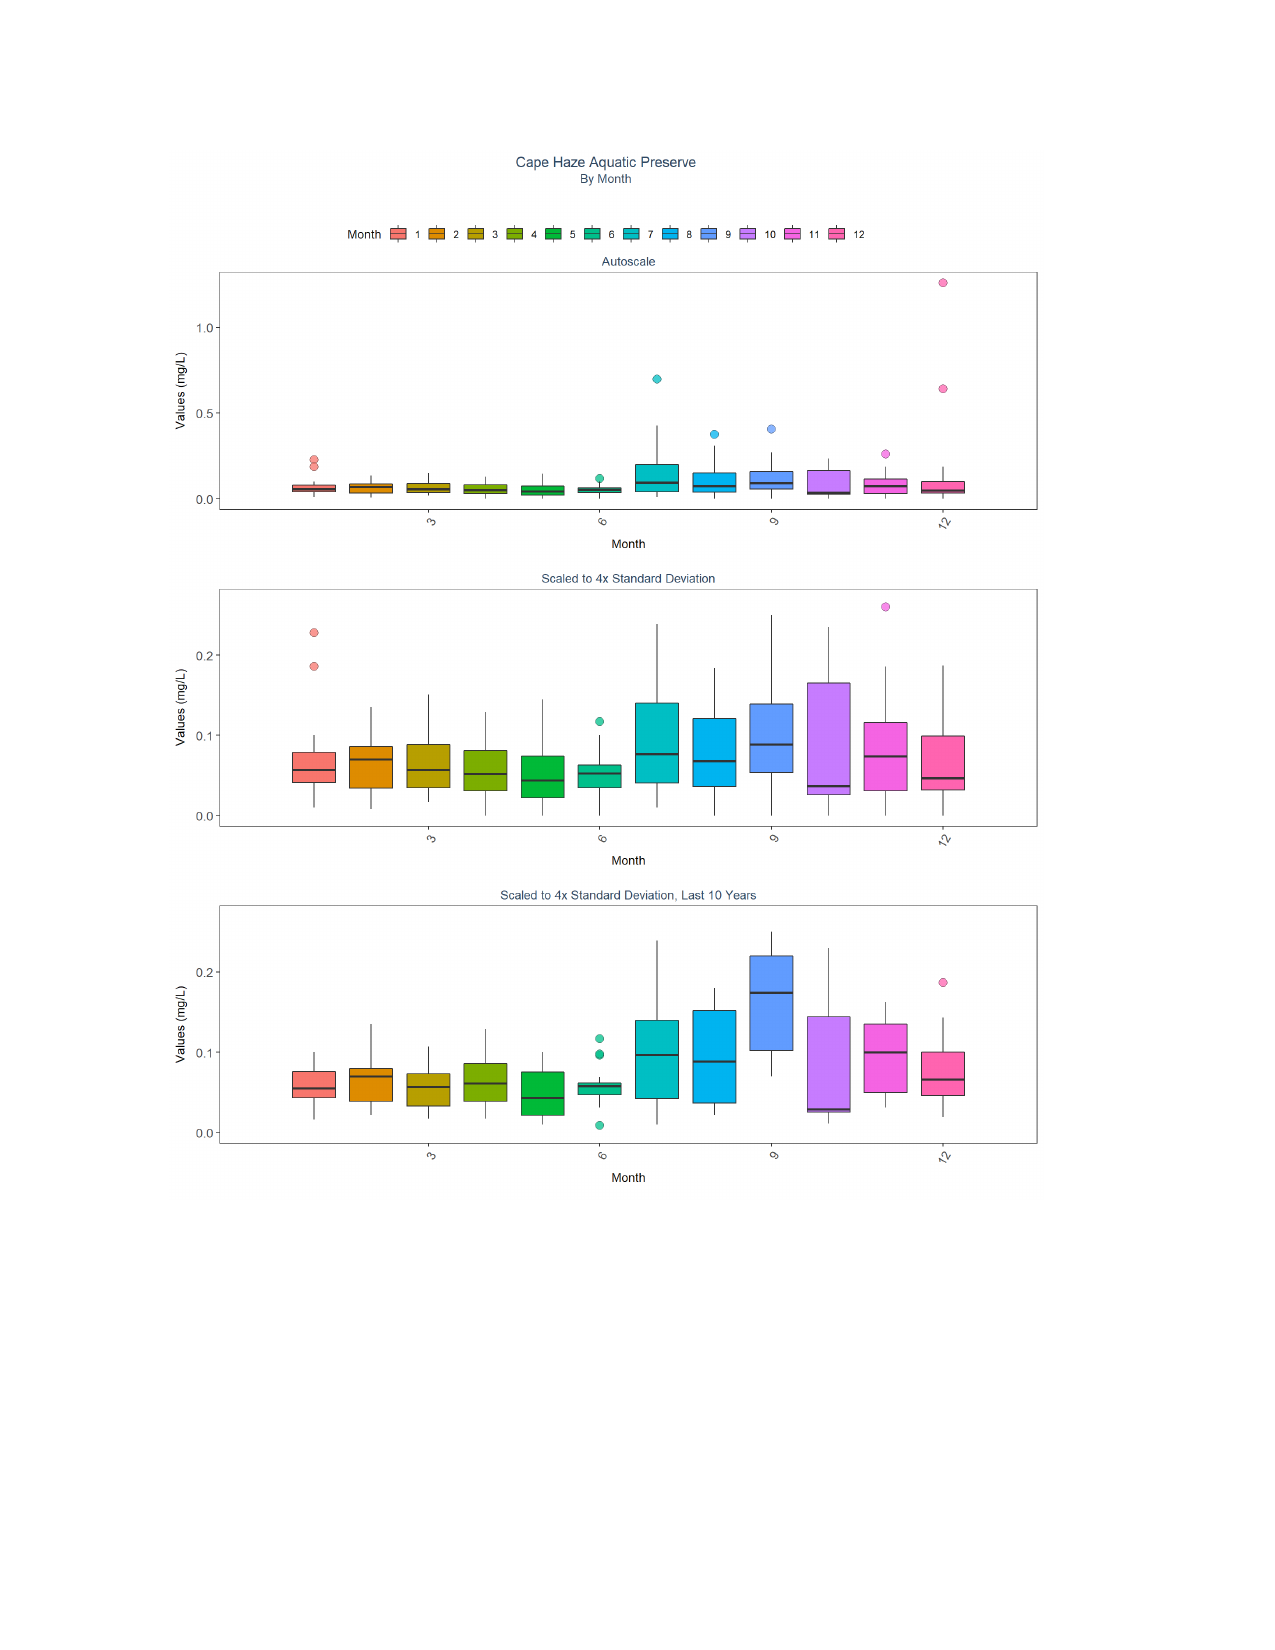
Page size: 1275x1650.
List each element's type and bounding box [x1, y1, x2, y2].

picture [168, 150, 1044, 1200]
